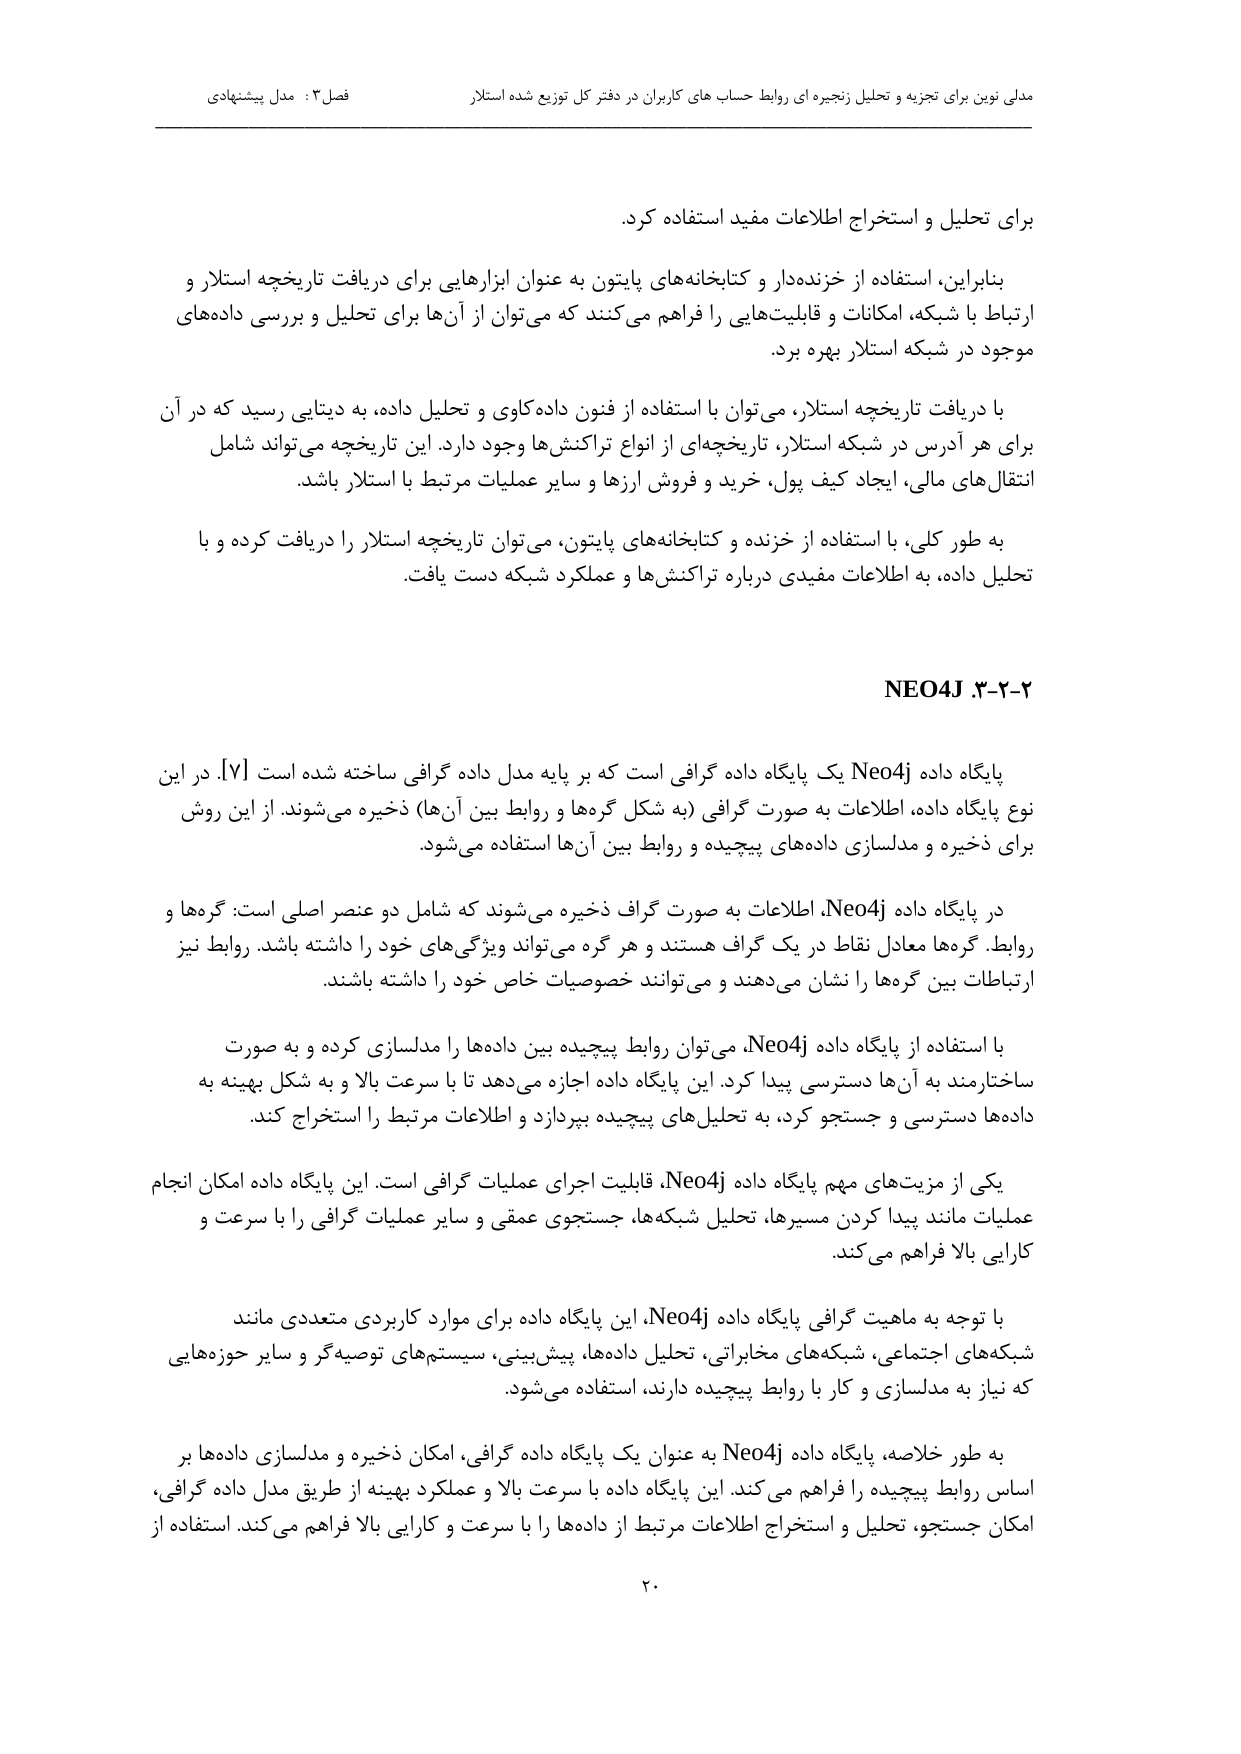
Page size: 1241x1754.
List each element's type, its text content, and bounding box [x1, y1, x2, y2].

text به طور کلی، با استفاده از خزنده‌ و کتابخانه‌های پایتون، می‌توان تاریخچه استلار را دریافت کرده و با تحلیل داده، به اطلاعات مفیدی درباره تراکنش‌ها و عملکرد شبکه دست یافت. [147, 528, 1033, 591]
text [147, 207, 1033, 234]
text با دریافت تاریخچه استلار، می‌توان با استفاده از فنون داده‌کاوی و تحلیل داده، به دیتایی رسید که در آن برای هر آدرس در شبکه استلار، تاریخچه‌ای از انواع تراکنش‌ها وجود دارد. این تاریخچه می‌تواند شامل انتقال‌های مالی، ایجاد کیف پول، خرید و فروش ارزها و سایر عملیات مرتبط با استلار باشد. [147, 398, 1033, 495]
text در پایگاه داده Neo4j، اطلاعات به صورت گراف ذخیره می‌شوند که شامل دو عنصر اصلی است: گره‌ها و روابط. گره‌ها معادل نقاط در یک گراف هستند و هر گره می‌تواند ویژگی‌های خود را داشته باشد. روابط نیز ارتباطات بین گره‌ها را نشان می‌دهند و می‌توانند خصوصیات خاص خود را داشته باشند. [147, 893, 1033, 996]
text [147, 1437, 1033, 1540]
text با توجه به ماهیت گرافی پایگاه داده Neo4j، این پایگاه داده برای موارد کاربردی متعددی مانند شبکه‌های اجتماعی، شبکه‌های مخابراتی، تحلیل داده‌ها، پیش‌بینی، سیستم‌های توصیه‌گر و سایر حوزه‌هایی که نیاز به مدلسازی و کار با روابط پیچیده دارند، استفاده می‌شود. [147, 1301, 1033, 1404]
text بنابراین، استفاده از خزنده‌دار و کتابخانه‌های پایتون به عنوان ابزارهایی برای دریافت تاریخچه استلار و ارتباط با شبکه، امکانات و قابلیت‌هایی را فراهم می‌کنند که می‌توان از آن‌ها برای تحلیل و بررسی داده‌های موجود در شبکه استلار بهره برد. [147, 267, 1033, 365]
text یکی از مزیت‌های مهم پایگاه داده Neo4j، قابلیت اجرای عملیات گرافی است. این پایگاه داده امکان انجام عملیات مانند پیدا کردن مسیرها، تحلیل شبکه‌ها، جستجوی عمقی و سایر عملیات گرافی را با سرعت و کارایی بالا فراهم می‌کند. [147, 1165, 1033, 1268]
text پایگاه داده Neo4j یک پایگاه داده گرافی است که بر پایه مدل داده گرافی ساخته شده است [7]. در این نوع پایگاه داده، اطلاعات به صورت گرافی (به شکل گره‌ها و روابط بین آن‌ها) ذخیره می‌شوند. از این روش برای ذخیره و مدلسازی داده‌های پیچیده و روابط بین آن‌ها استفاده می‌شود. [147, 756, 1033, 859]
list 3-2-2. NEO4J [147, 674, 1033, 706]
text با استفاده از پایگاه داده Neo4j، می‌توان روابط پیچیده بین داده‌ها را مدلسازی کرده و به صورت ساختارمند به آن‌ها دسترسی پیدا کرد. این پایگاه داده اجازه می‌دهد تا با سرعت بالا و به شکل بهینه به داده‌ها دسترسی و جستجو کرد، به تحلیل‌های پیچیده بپردازد و اطلاعات مرتبط را استخراج کند. [147, 1029, 1033, 1132]
